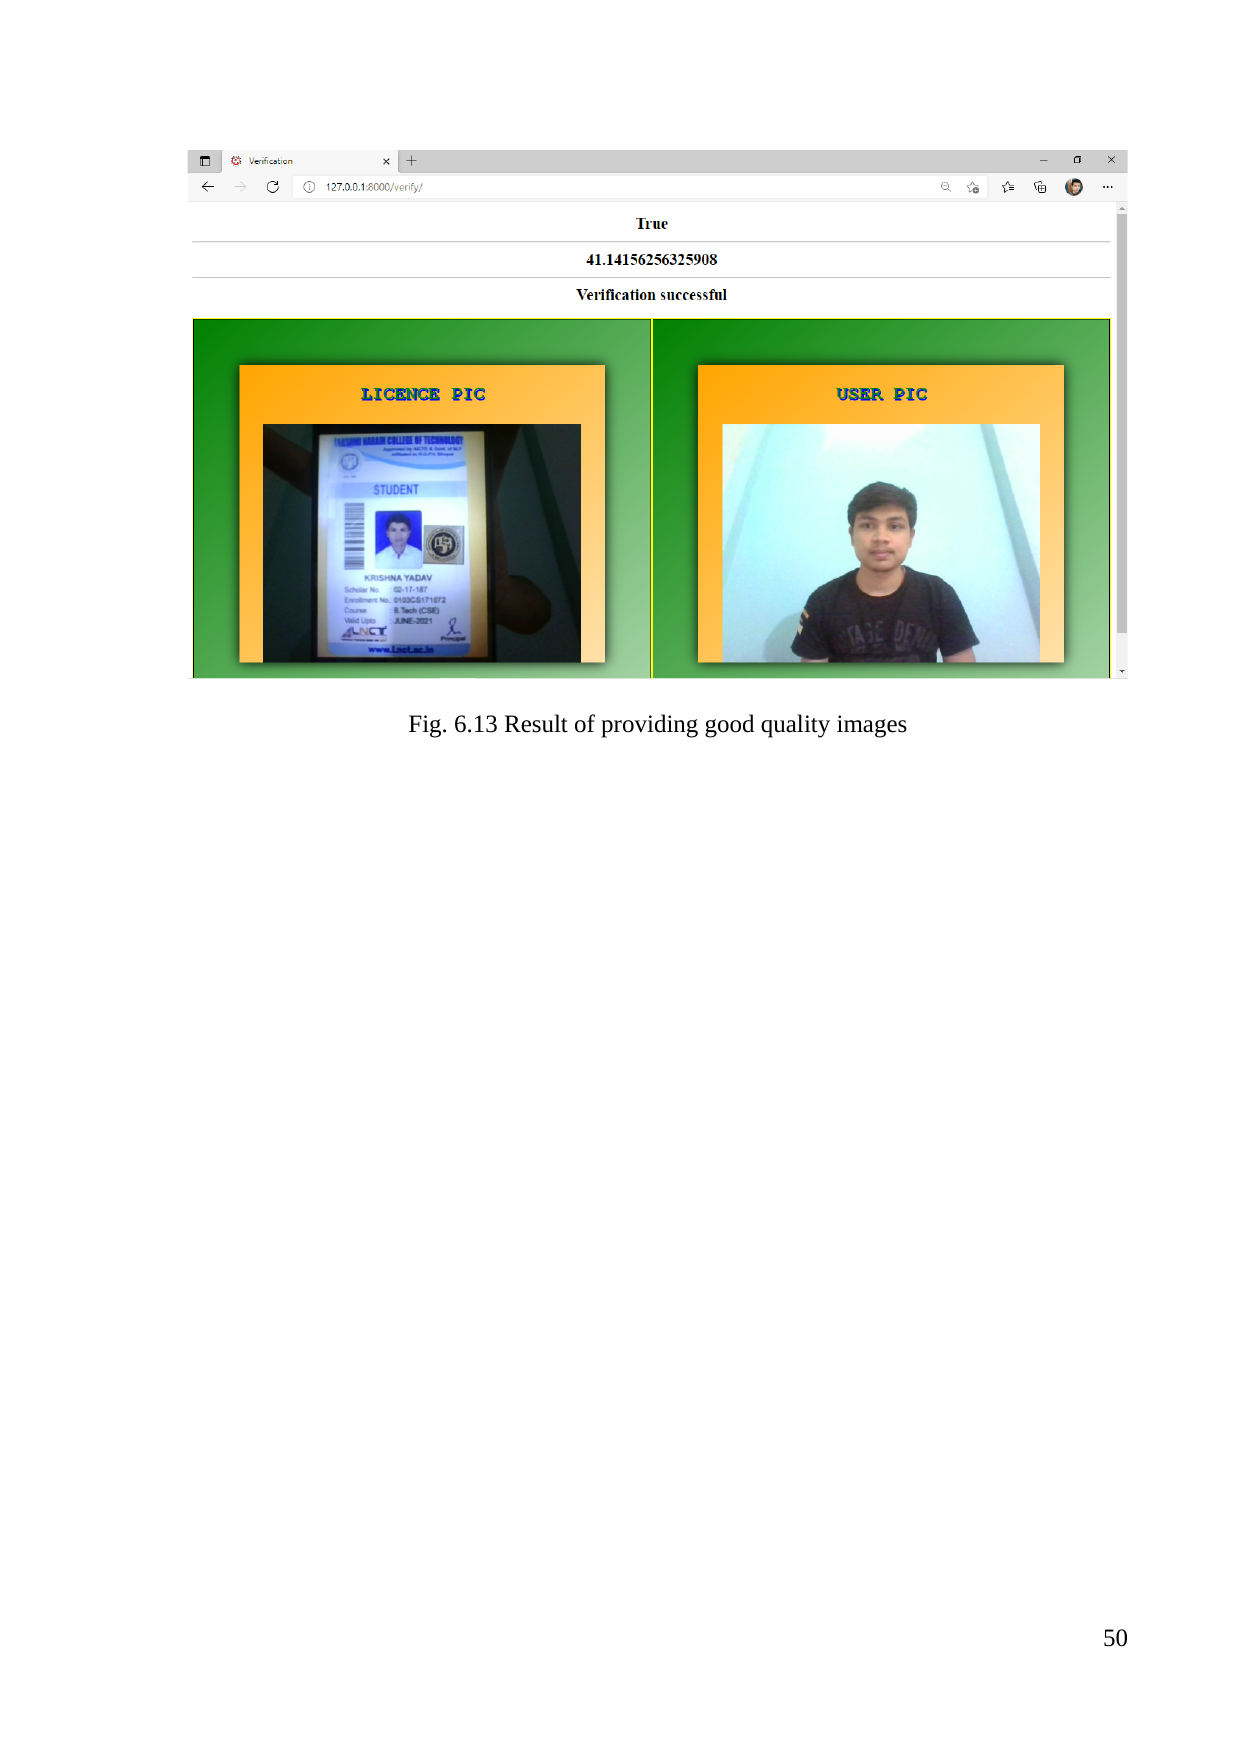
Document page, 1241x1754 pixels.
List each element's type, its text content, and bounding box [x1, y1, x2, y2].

picture [187, 150, 1128, 679]
text Fig. 6.13 Result of providing good quality images [187, 709, 1128, 738]
